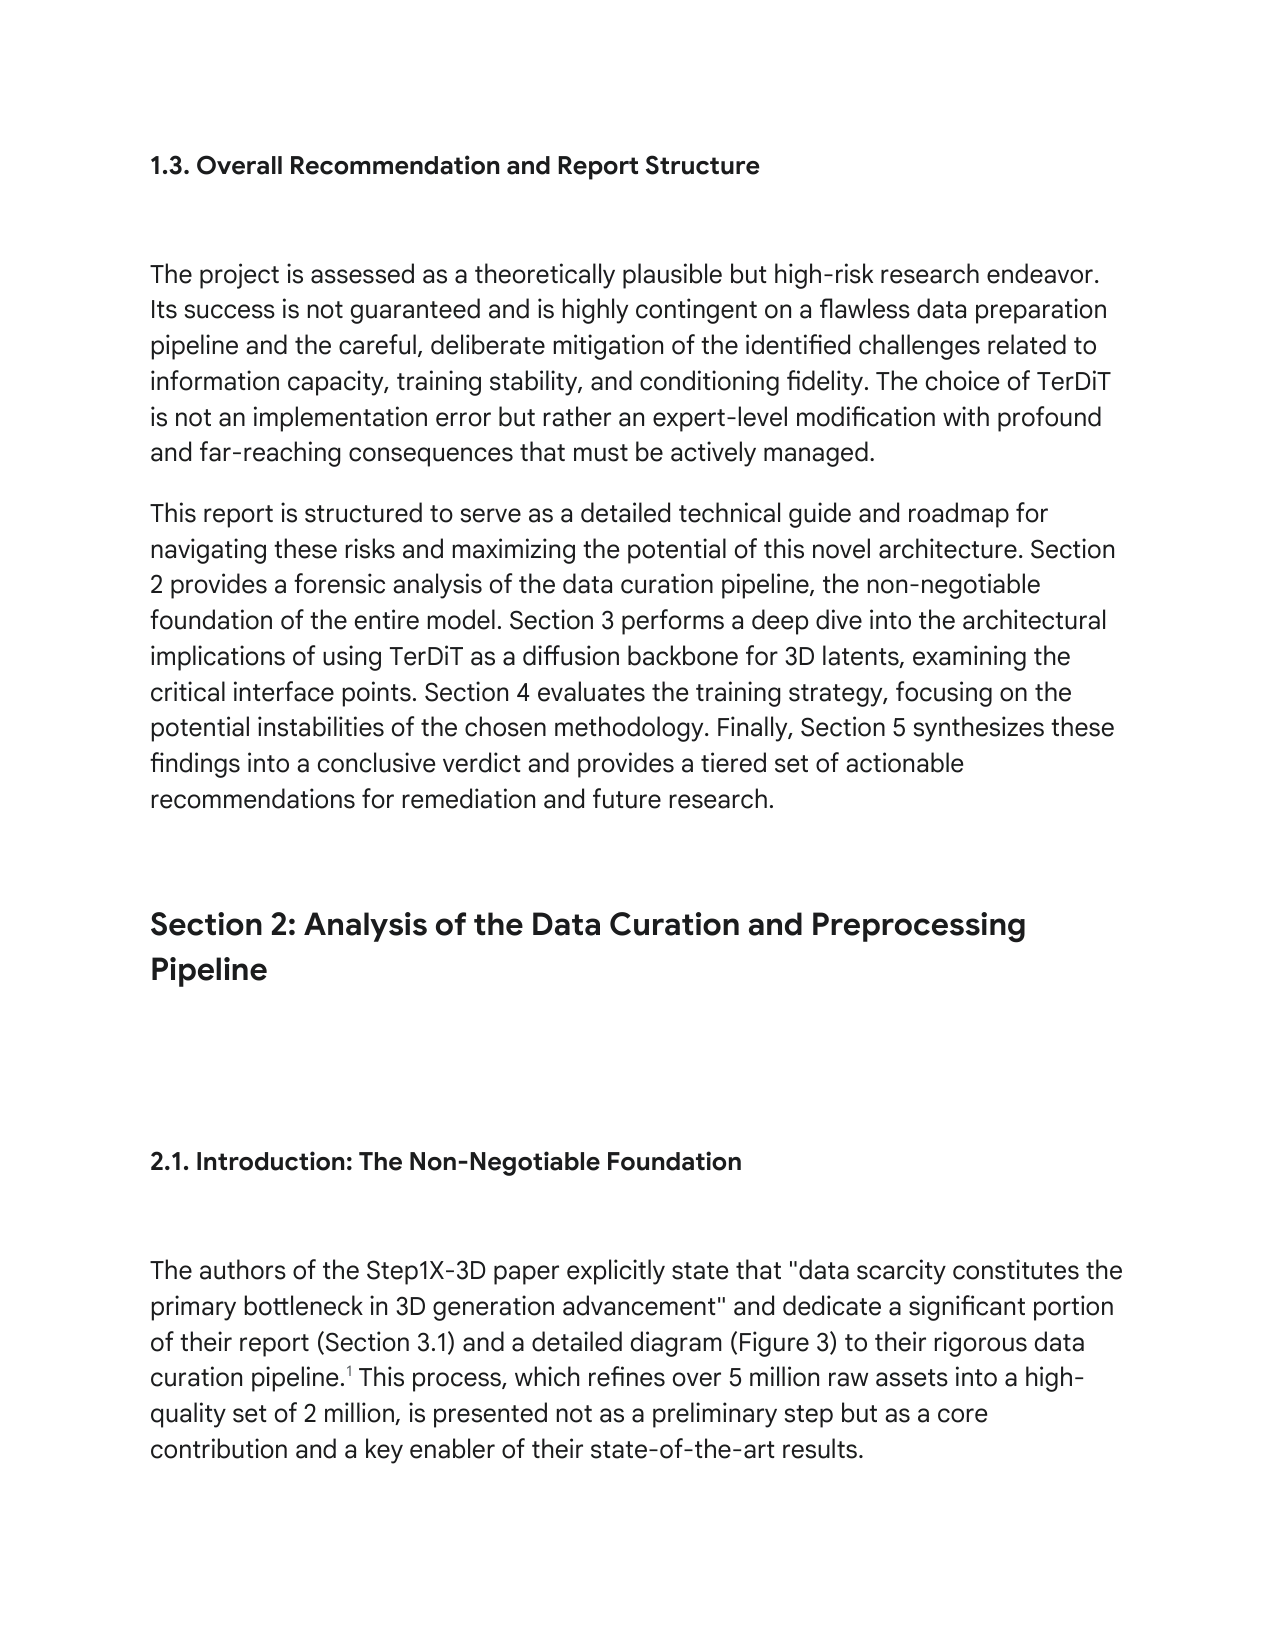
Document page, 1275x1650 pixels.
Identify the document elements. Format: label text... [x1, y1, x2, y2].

text The project is assessed as a theoretically plausible but high-risk research endeavor. Its success is not guaranteed and is highly contingent on a flawless data preparation pipeline and the careful, deliberate mitigation of the identified challenges related to information capacity, training stability, and conditioning fidelity. The choice of TerDiT is not an implementation error but rather an expert-level modification with profound and far-reaching consequences that must be actively managed. [150, 259, 1125, 469]
text The authors of the Step1X-3D paper explicitly state that "data scarcity constitutes the primary bottleneck in 3D generation advancement" and dedicate a significant portion of their report (Section 3.1) and a detailed diagram (Figure 3) to their rigorous data curation pipeline.1 This process, which refines over 5 million raw assets into a high-quality set of 2 million, is presented not as a preliminary step but as a core contribution and a key enabler of their state-of-the-art results. [150, 1255, 1125, 1465]
text This report is structured to serve as a detailed technical guide and roadmap for navigating these risks and maximizing the potential of this novel architecture. Section 2 provides a forensic analysis of the data curation pipeline, the non-negotiable foundation of the entire model. Section 3 performs a deep dive into the architectural implications of using TerDiT as a diffusion backbone for 3D latents, examining the critical interface points. Section 4 evaluates the training strategy, focusing on the potential instabilities of the chosen methodology. Finally, Section 5 synthesizes these findings into a conclusive verdict and provides a tiered set of actionable recommendations for remediation and future research. [150, 498, 1125, 816]
subtitle 2.1. Introduction: The Non-Negotiable Foundation [150, 1146, 1125, 1178]
subtitle Section 2: Analysis of the Data Curation and Preprocessing Pipeline [150, 906, 1125, 989]
subtitle 1.3. Overall Recommendation and Report Structure [150, 150, 1125, 181]
